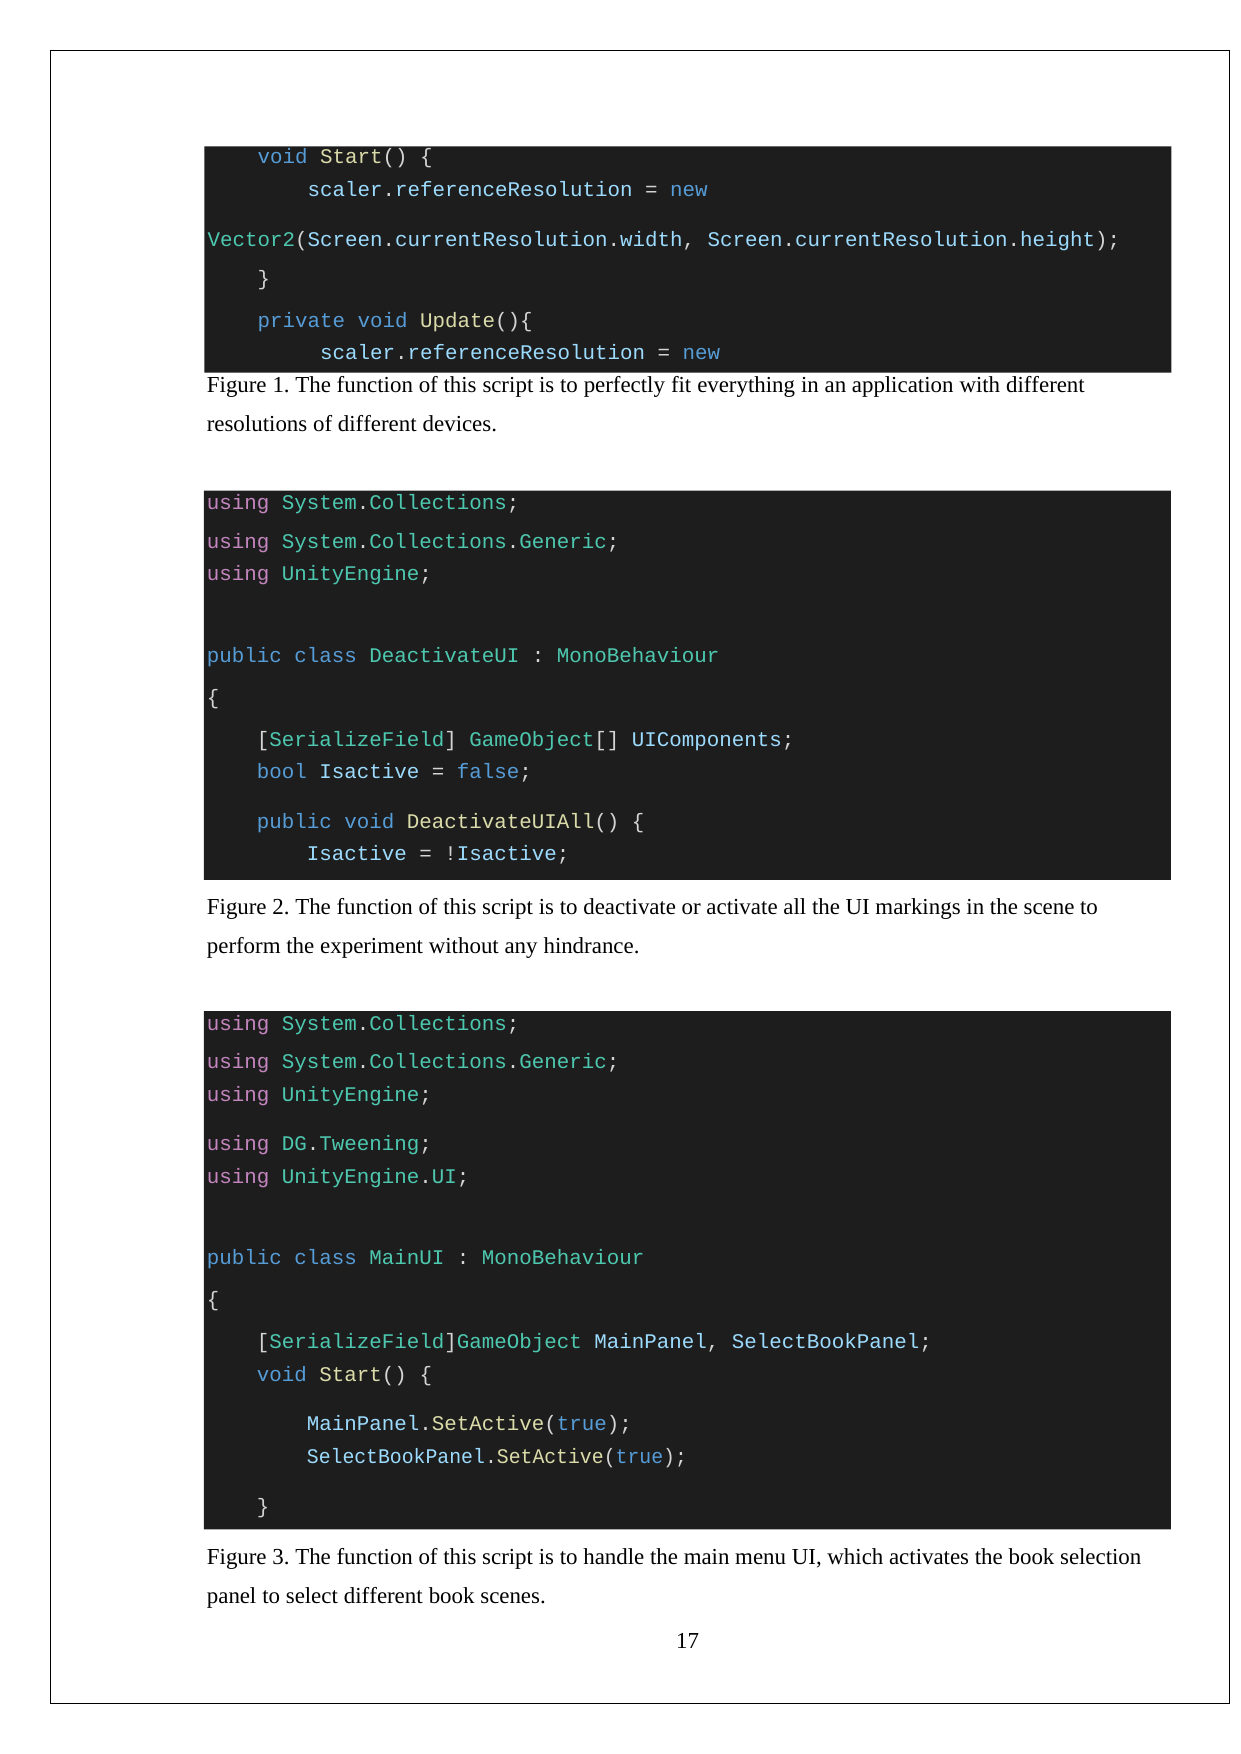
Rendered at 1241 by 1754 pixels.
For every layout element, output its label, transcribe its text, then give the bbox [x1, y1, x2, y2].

text Figure 3. The function of this script is to handle the main menu UI, which activates the book selection panel to select different book scenes. [207, 1530, 1144, 1609]
text resolutions of different devices. [207, 410, 1229, 437]
text Figure 2. The function of this script is to deactivate or activate all the UI markings in the scene to perform the experiment without any hindrance. [207, 880, 1101, 958]
text Figure 1. The function of this script is to perfectly fit everything in an application with different [207, 373, 1229, 397]
